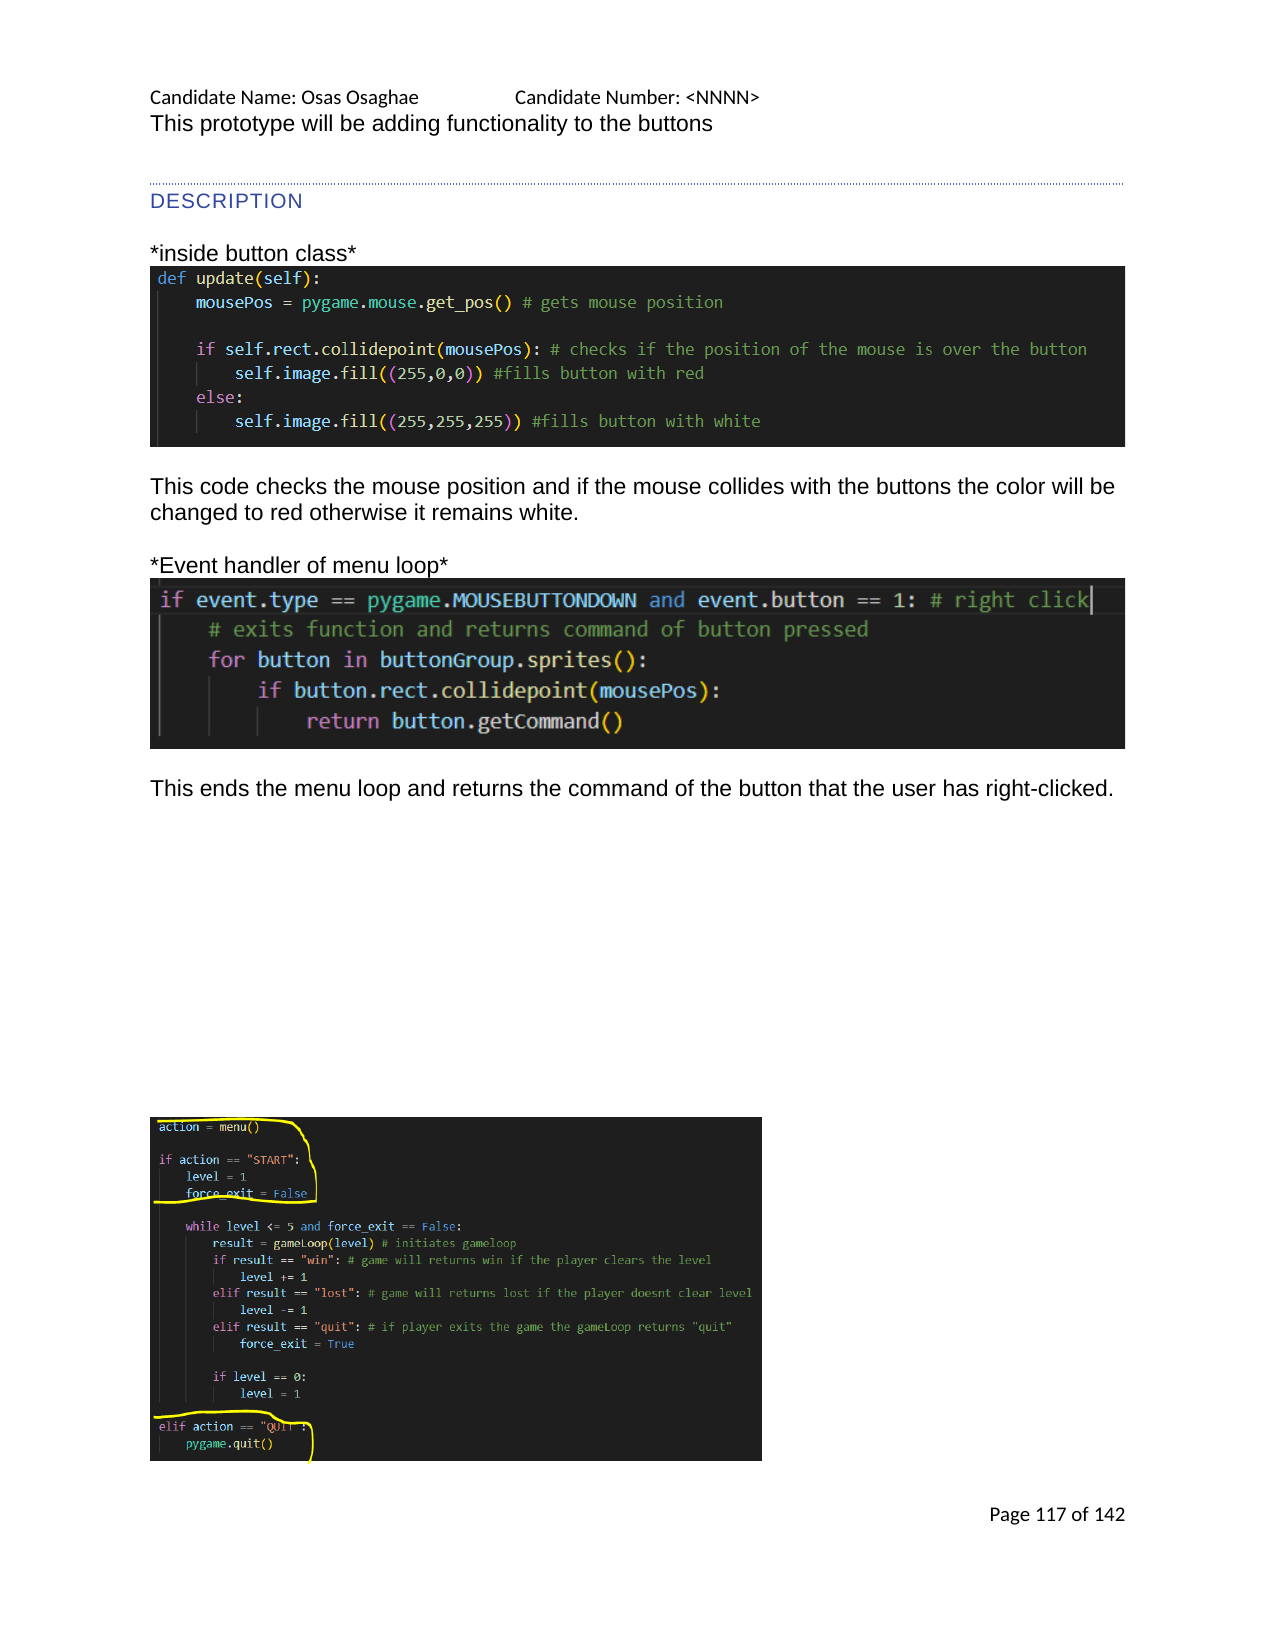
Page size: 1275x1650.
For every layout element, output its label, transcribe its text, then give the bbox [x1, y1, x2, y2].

text *inside button class* [150, 240, 1125, 266]
text *Event handler of menu loop* [150, 552, 1125, 578]
subtitle Description [150, 183, 1125, 213]
picture [150, 1117, 762, 1464]
text This ends the menu loop and returns the command of the button that the user has right-clicked. [150, 775, 1125, 801]
picture [150, 266, 1125, 447]
text This code checks the mouse position and if the mouse collides with the buttons the color will be changed to red otherwise it remains white. [150, 473, 1125, 526]
text This prototype will be adding functionality to the buttons [150, 109, 1125, 136]
picture [150, 578, 1125, 749]
